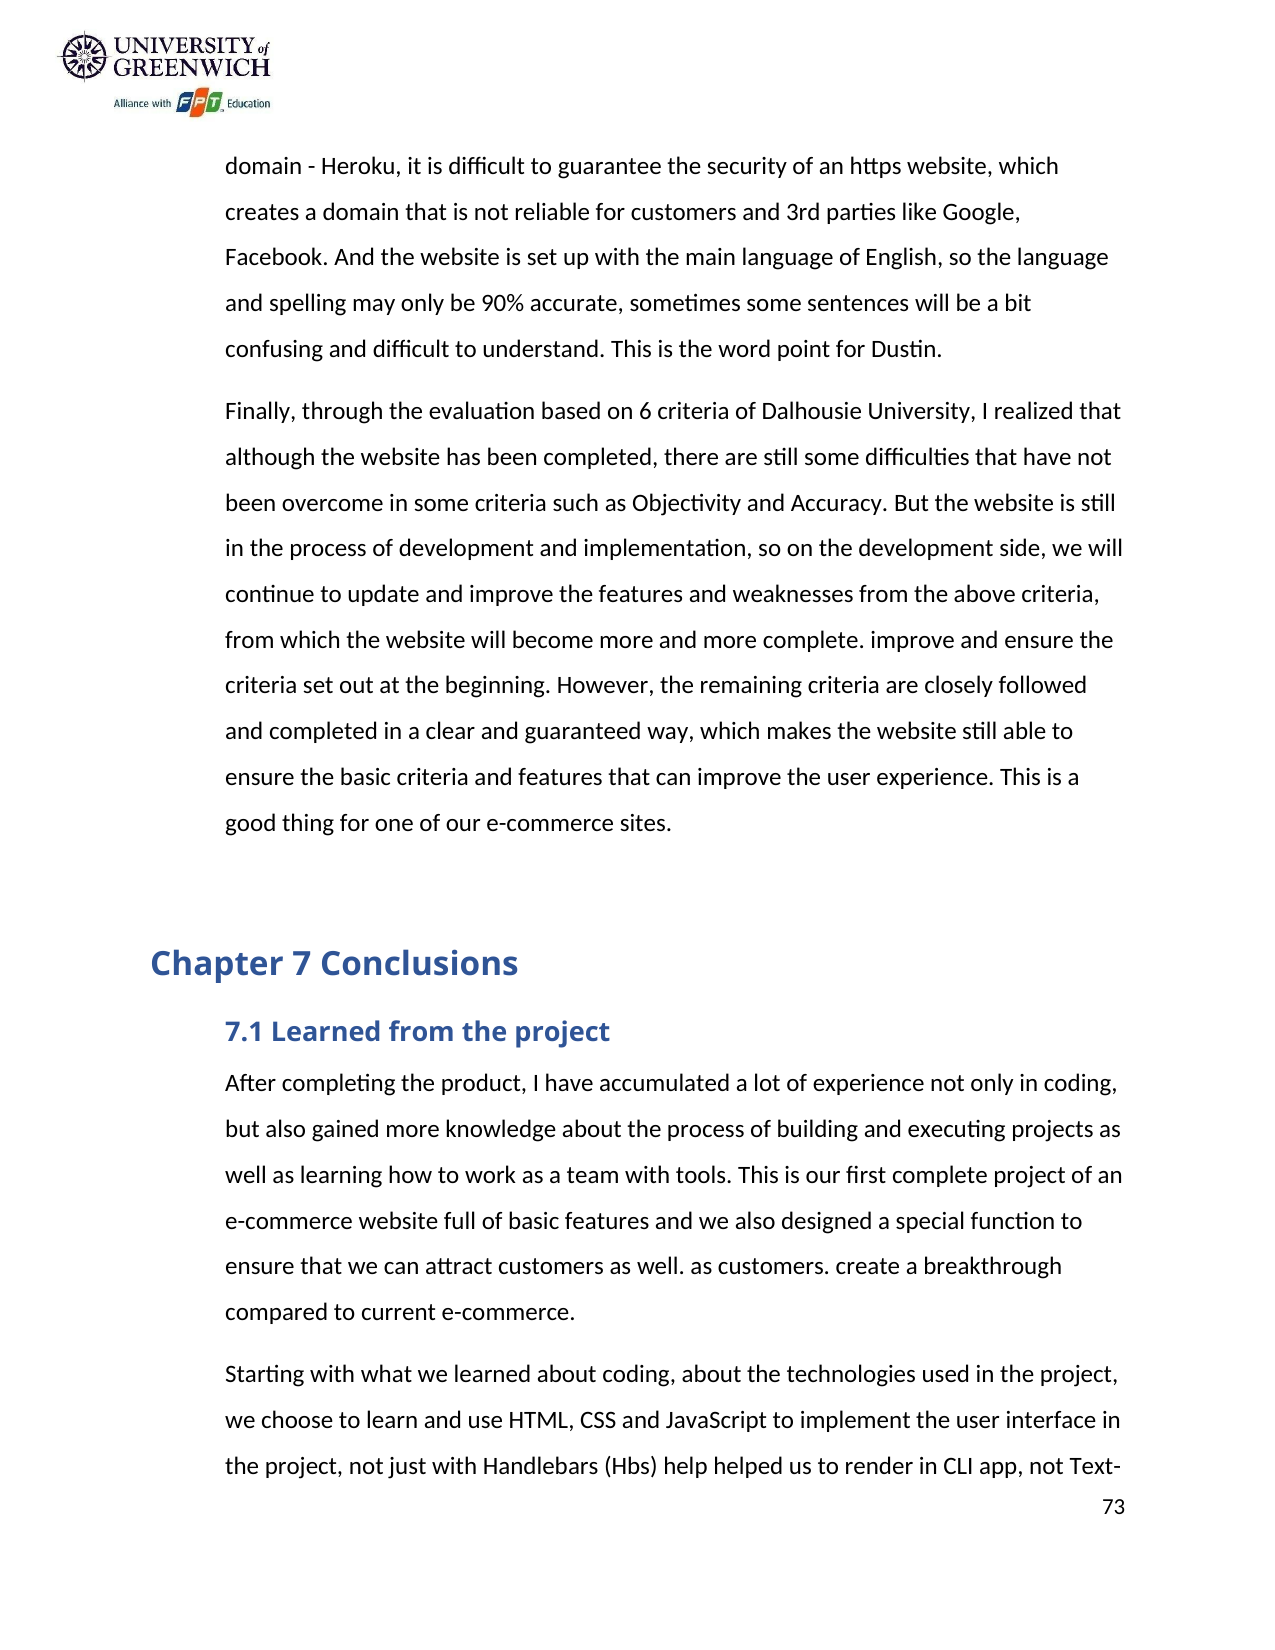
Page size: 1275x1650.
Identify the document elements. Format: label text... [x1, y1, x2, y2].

text After completing the product, I have accumulated a lot of experience not only in coding, but also gained more knowledge about the process of building and executing projects as well as learning how to work as a team with tools. This is our first complete project of an e-commerce website full of basic features and we also designed a special function to ensure that we can attract customers as well. as customers. create a breakthrough compared to current e-commerce. [225, 1068, 1125, 1327]
subtitle 7.1 Learned from the project [150, 1012, 1125, 1049]
subtitle Chapter 7 Conclusions [150, 940, 1125, 985]
text Finally, through the evaluation based on 6 criteria of Dalhousie University, I realized that although the website has been completed, there are still some difficulties that have not been overcome in some criteria such as Objectivity and Accuracy. But the website is still in the process of development and implementation, so on the development side, we will continue to update and improve the features and weaknesses from the above criteria, from which the website will become more and more complete. improve and ensure the criteria set out at the beginning. However, the remaining criteria are closely followed and completed in a clear and guaranteed way, which makes the website still able to ensure the basic criteria and features that can improve the user experience. This is a good thing for one of our e-commerce sites. [225, 395, 1125, 837]
picture [38, 12, 296, 142]
